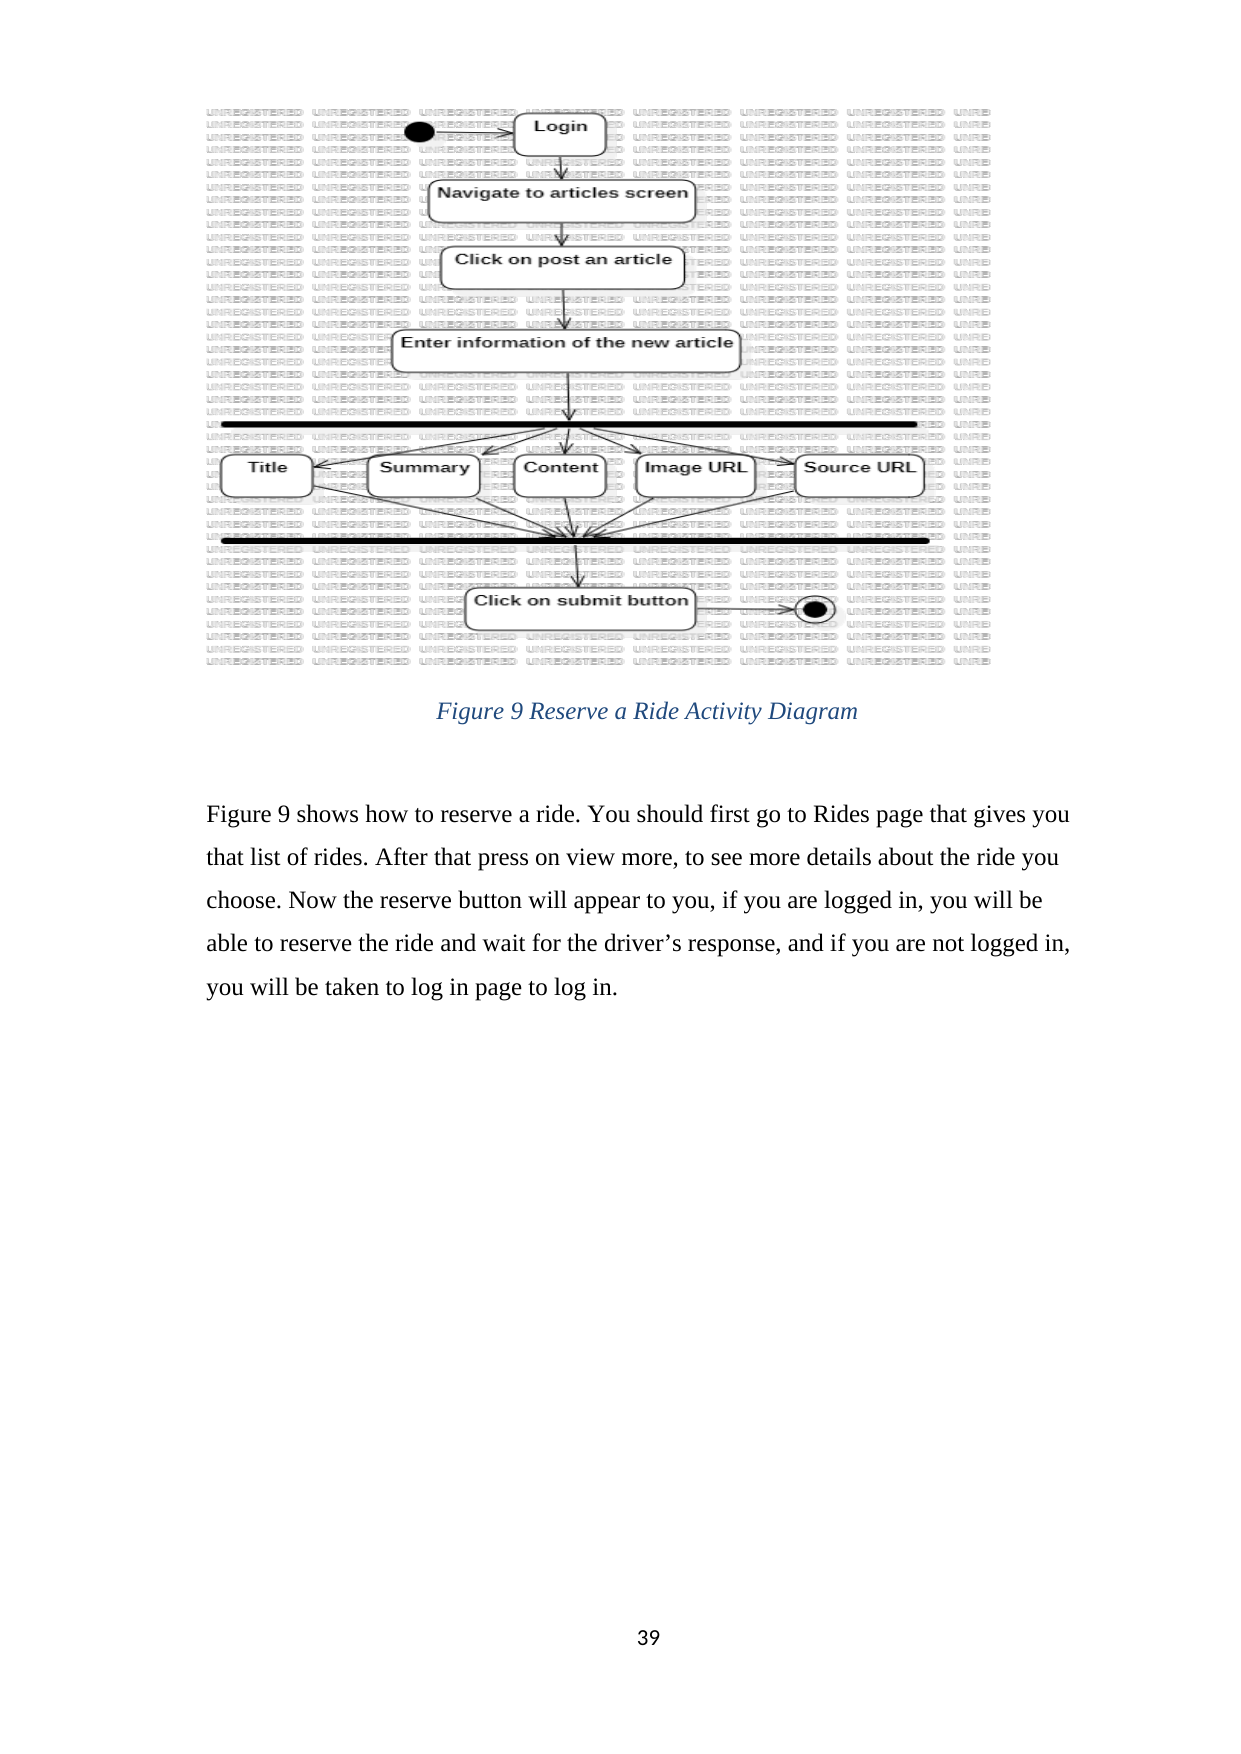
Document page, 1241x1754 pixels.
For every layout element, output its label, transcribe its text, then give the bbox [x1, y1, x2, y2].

text Figure 9 shows how to reserve a ride. You should first go to Rides page that gives you that list of rides. After that press on view more, to see more details about the ride you choose. Now the reserve button will appear to you, if you are logged in, you will be able to reserve the ride and wait for the driver’s response, and if you are not logged in, you will be taken to log in page to log in. [206, 799, 1090, 1000]
picture [206, 103, 991, 672]
text Figure 9 Reserve a Ride Activity Diagram [206, 696, 1090, 725]
